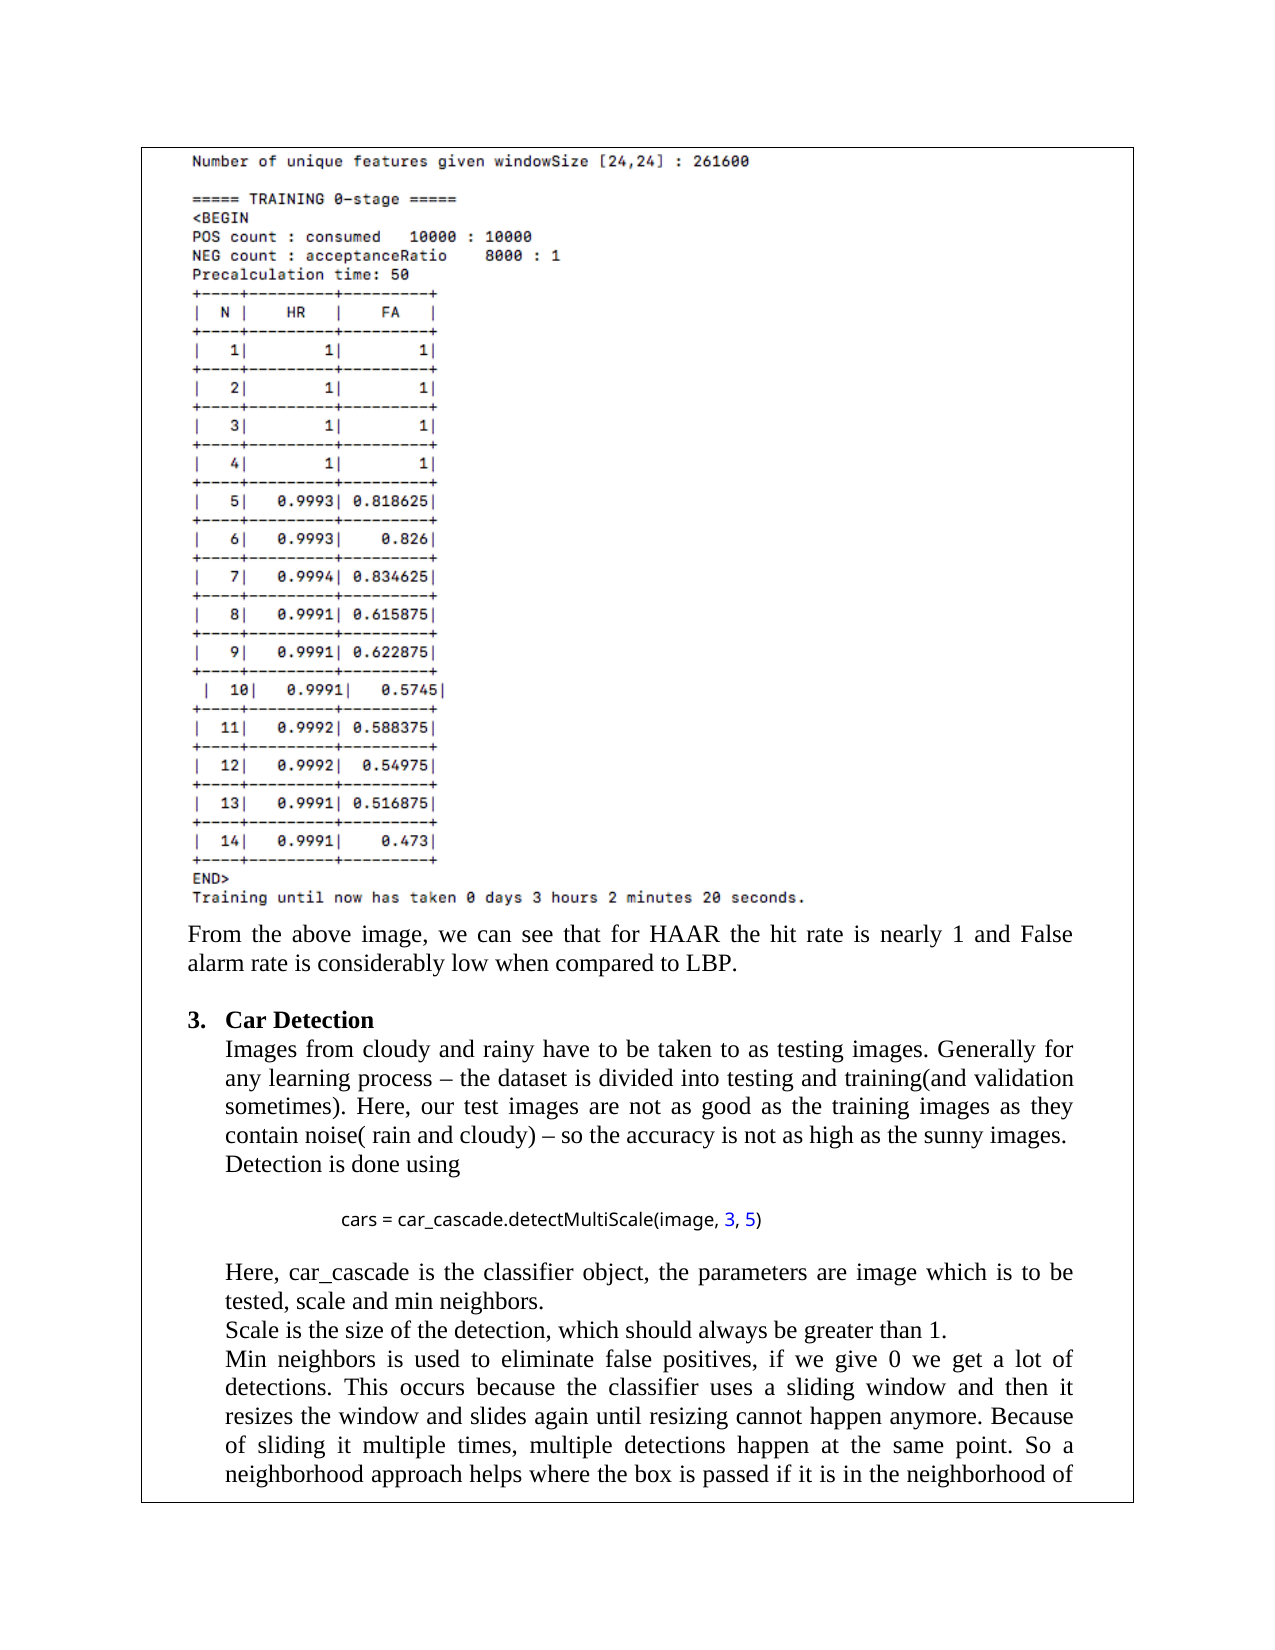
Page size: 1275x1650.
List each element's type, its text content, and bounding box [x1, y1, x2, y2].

picture [187, 150, 824, 919]
text cars = car_cascade.detectMultiScale(image, 3, 5) [150, 1206, 1125, 1232]
list Images from cloudy and rainy have to be taken to as testing images. Generally for any learning process – the dataset is divided into testing and training(and validation sometimes). Here, our test images are not as good as the training images as they contain noise( rain and cloudy) – so the accuracy is not as high as the sunny images. [225, 1034, 1075, 1149]
list Scale is the size of the detection, which should always be greater than 1. [225, 1315, 1075, 1344]
text From the above image, we can see that for HAAR the hit rate is nearly 1 and False alarm rate is considerably low when compared to LBP. [187, 919, 1075, 976]
list Here, car_cascade is the classifier object, the parameters are image which is to be tested, scale and min neighbors. [225, 1257, 1075, 1315]
list Car Detection [187, 1005, 1075, 1034]
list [225, 1344, 1075, 1487]
list Detection is done using [225, 1149, 1075, 1178]
